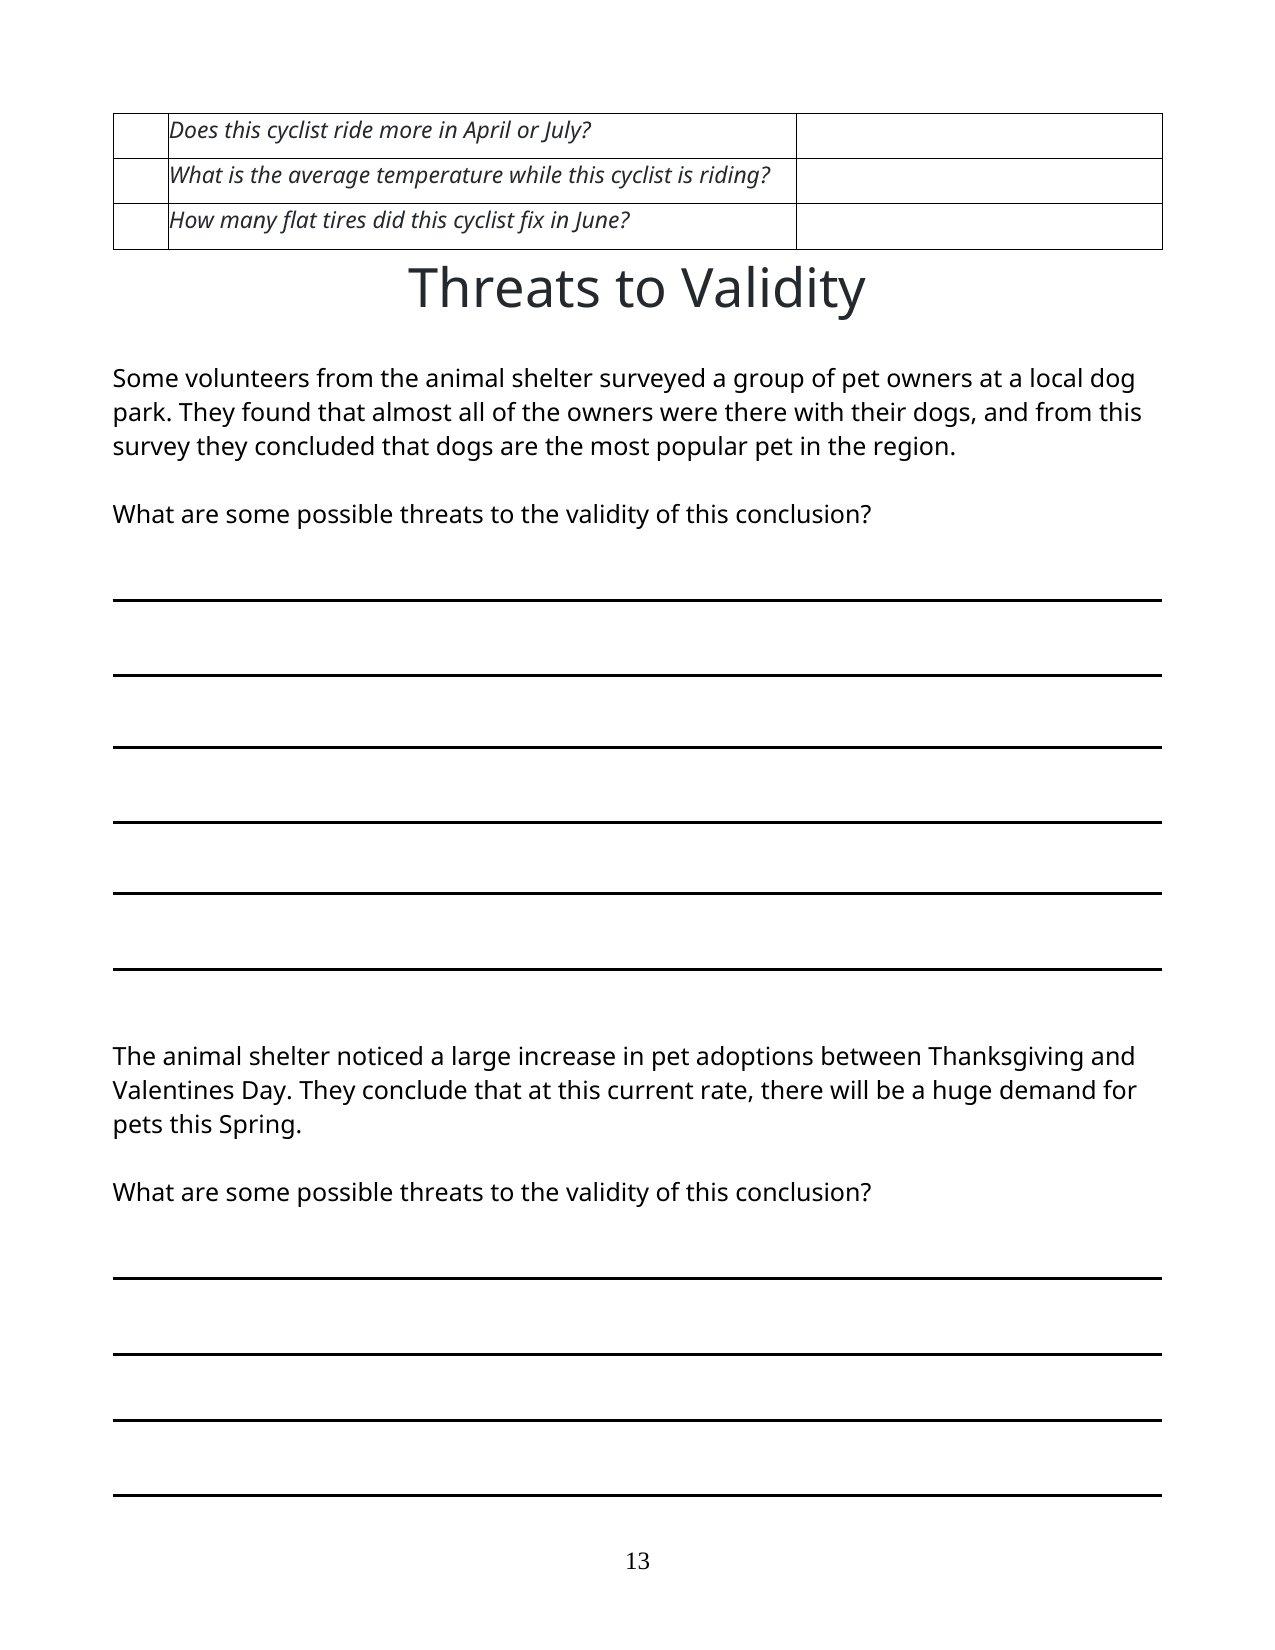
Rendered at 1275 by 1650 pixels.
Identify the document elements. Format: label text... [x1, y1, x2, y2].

table_cell [797, 159, 1162, 203]
table_cell [797, 204, 1162, 249]
table_cell Does this cyclist ride more in April or July? [169, 114, 796, 158]
text The animal shelter noticed a large increase in pet adoptions between Thanksgiving and Valentines Day. They conclude that at this current rate, there will be a huge demand for pets this Spring. [112, 1039, 1162, 1141]
text What are some possible threats to the validity of this conclusion? [112, 1175, 1162, 1209]
table_cell [114, 159, 168, 203]
table_cell [114, 114, 168, 158]
table_cell How many flat tires did this cyclist fix in June? [169, 204, 796, 249]
text Some volunteers from the animal shelter surveyed a group of pet owners at a local dog park. They found that almost all of the owners were there with their dogs, and from this survey they concluded that dogs are the most popular pet in the region. [112, 360, 1162, 463]
table_cell [114, 204, 168, 249]
text What are some possible threats to the validity of this conclusion? [112, 497, 1162, 531]
table_cell What is the average temperature while this cyclist is riding? [169, 159, 796, 203]
subtitle Threats to Validity [112, 250, 1162, 323]
table_cell [797, 114, 1162, 158]
